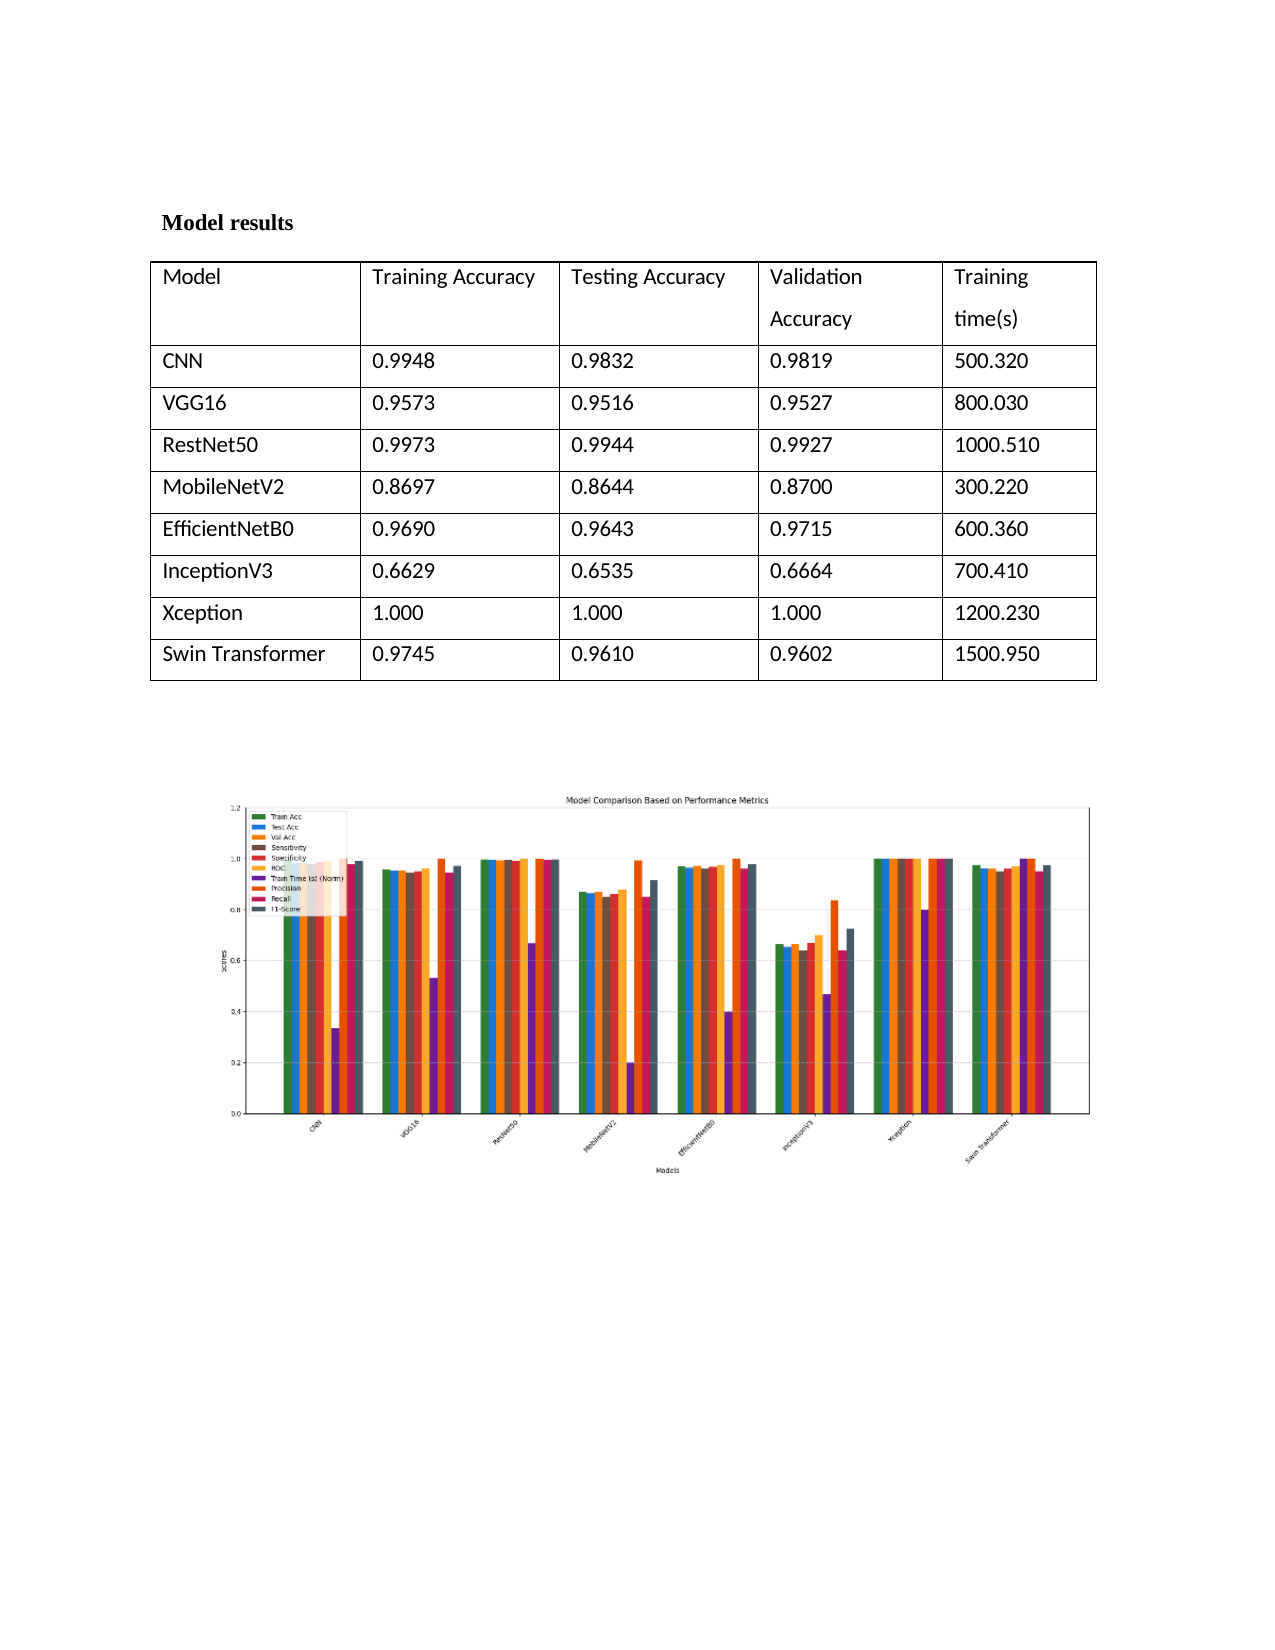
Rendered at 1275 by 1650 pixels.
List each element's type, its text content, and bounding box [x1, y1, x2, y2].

table_cell 0.9715 [759, 514, 942, 555]
table_cell 500.320 [943, 346, 1096, 387]
table_cell 0.6664 [759, 556, 942, 597]
table_cell 1500.950 [943, 640, 1096, 680]
table_cell 0.9643 [560, 514, 758, 555]
table_cell 0.9973 [361, 430, 559, 471]
table_cell 700.410 [943, 556, 1096, 597]
table_cell RestNet50 [151, 430, 360, 471]
table_header Training Accuracy [361, 263, 559, 345]
table_cell CNN [151, 346, 360, 387]
text Model results [161, 209, 1162, 235]
table_cell 300.220 [943, 472, 1096, 513]
table_cell 0.9927 [759, 430, 942, 471]
table_cell 0.9602 [759, 640, 942, 680]
table_cell 800.030 [943, 388, 1096, 429]
table_cell 600.360 [943, 514, 1096, 555]
table_cell 0.9516 [560, 388, 758, 429]
table_cell EfficientNetB0 [151, 514, 360, 555]
table_cell 0.9690 [361, 514, 559, 555]
table_cell MobileNetV2 [151, 472, 360, 513]
table_header Validation Accuracy [759, 263, 942, 345]
table_header Testing Accuracy [560, 263, 758, 345]
table_header Model [151, 263, 360, 345]
table_cell 0.9573 [361, 388, 559, 429]
table_header Training time(s) [943, 263, 1096, 345]
table_cell 0.8644 [560, 472, 758, 513]
table_cell 0.8700 [759, 472, 942, 513]
table_cell 0.9745 [361, 640, 559, 680]
table_cell 1.000 [361, 598, 559, 638]
table_cell 0.9527 [759, 388, 942, 429]
table_cell 1.000 [560, 598, 758, 638]
table_cell 0.8697 [361, 472, 559, 513]
table_cell 0.9819 [759, 346, 942, 387]
table_cell Swin Transformer [151, 640, 360, 680]
table_cell 0.9948 [361, 346, 559, 387]
table_cell InceptionV3 [151, 556, 360, 597]
table_cell 0.6535 [560, 556, 758, 597]
table_cell 0.6629 [361, 556, 559, 597]
table_cell VGG16 [151, 388, 360, 429]
table_cell 0.9832 [560, 346, 758, 387]
table_cell 1.000 [759, 598, 942, 638]
table_cell 0.9944 [560, 430, 758, 471]
table_cell 1200.230 [943, 598, 1096, 638]
table_cell 0.9610 [560, 640, 758, 680]
picture [221, 796, 1091, 1173]
table_cell Xception [151, 598, 360, 638]
table_cell 1000.510 [943, 430, 1096, 471]
